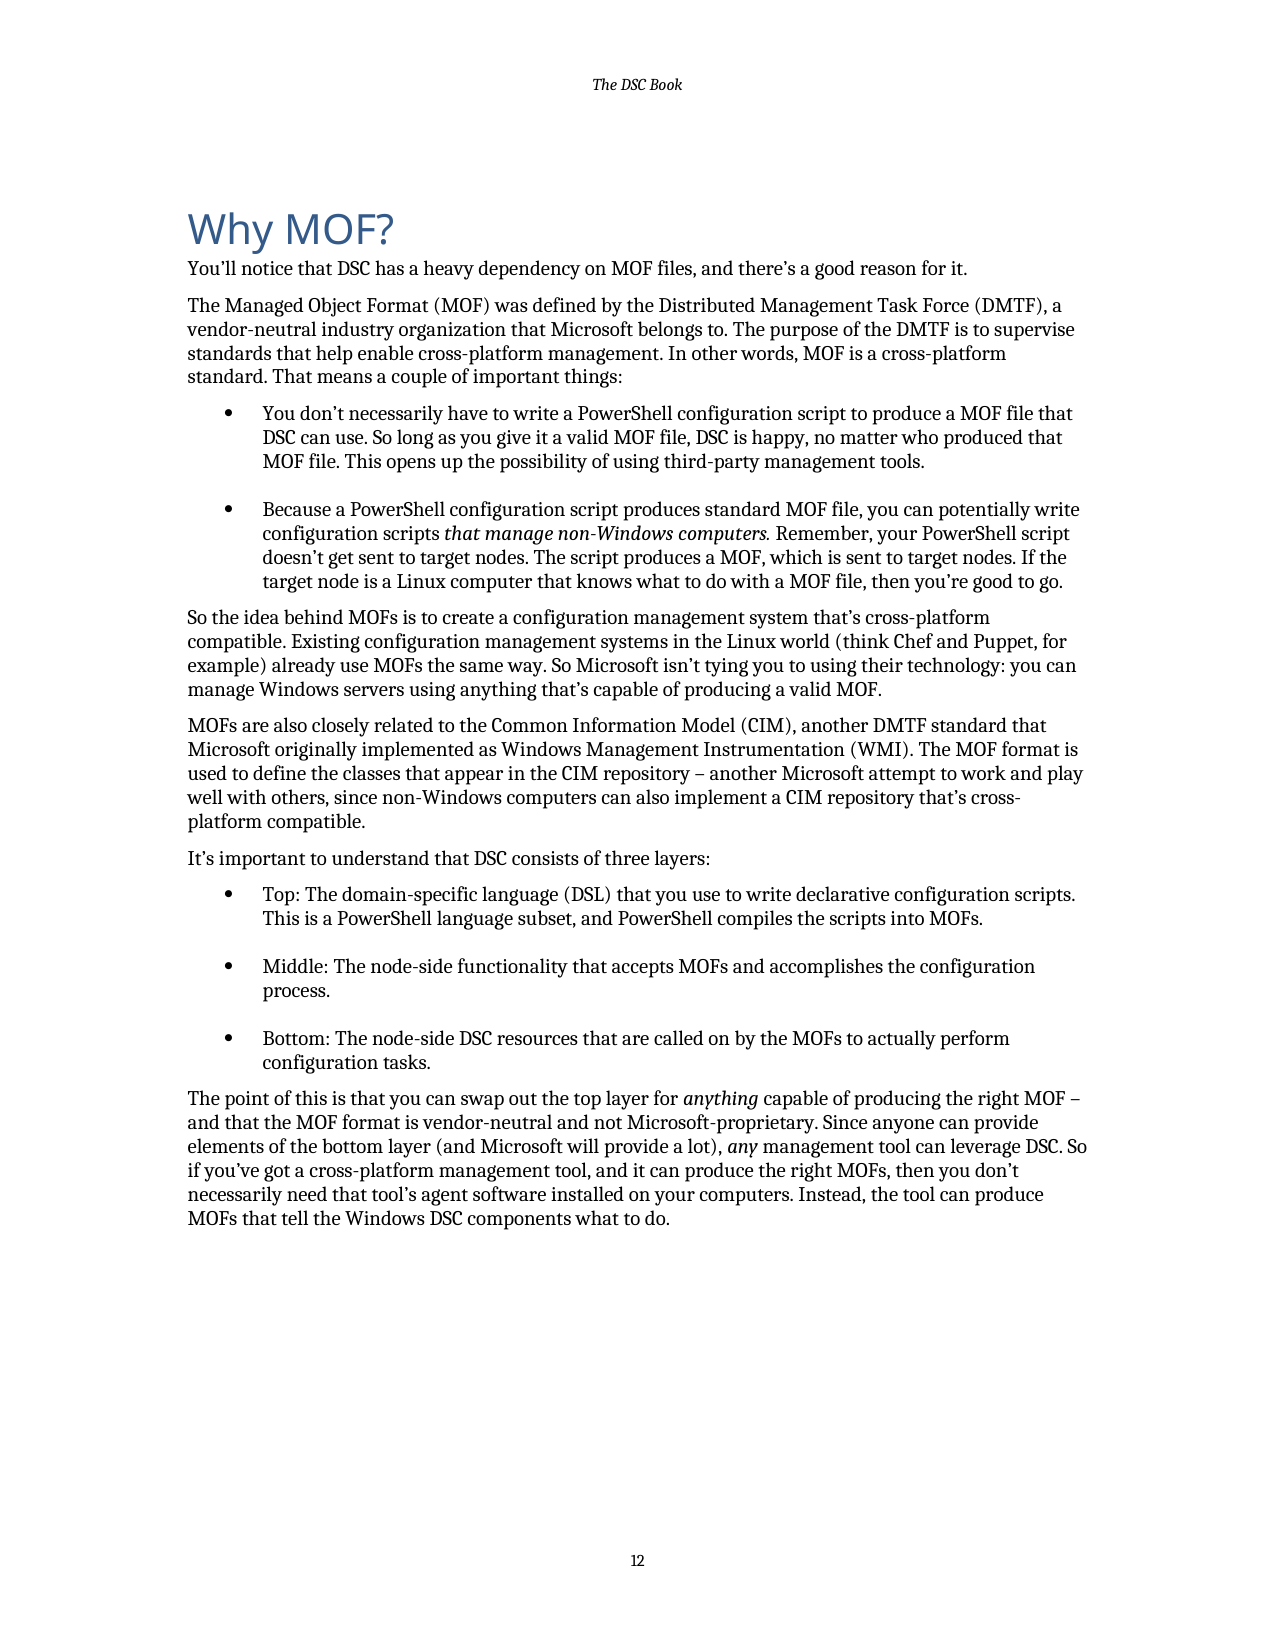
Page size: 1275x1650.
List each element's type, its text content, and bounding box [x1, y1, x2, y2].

subtitle Why MOF? [187, 200, 1087, 257]
text So the idea behind MOFs is to create a configuration management system that’s cross-platform compatible. Existing configuration management systems in the Linux world (think Chef and Puppet, for example) already use MOFs the same way. So Microsoft isn’t tying you to using their technology: you can manage Windows servers using anything that’s capable of producing a valid MOF. [187, 606, 1087, 702]
text It’s important to understand that DSC consists of three layers: [187, 846, 1087, 870]
text The Managed Object Format (MOF) was defined by the Distributed Management Task Force (DMTF), a vendor-neutral industry organization that Microsoft belongs to. The purpose of the DMTF is to supervise standards that help enable cross-platform management. In other words, MOF is a cross-platform standard. That means a couple of important things: [187, 293, 1087, 389]
text You’ll notice that DSC has a heavy dependency on MOF files, and there’s a good reason for it. [187, 257, 1087, 281]
list Bottom: The node-side DSC resources that are called on by the MOFs to actually perform configuration tasks. [225, 1027, 1087, 1074]
list Top: The domain-specific language (DSL) that you use to write declarative configuration scripts. This is a PowerShell language subset, and PowerShell compiles the scripts into MOFs. [225, 883, 1087, 955]
text The point of this is that you can swap out the top layer for anything capable of producing the right MOF – and that the MOF format is vendor-neutral and not Microsoft-proprietary. Since anyone can provide elements of the bottom layer (and Microsoft will provide a lot), any management tool can leverage DSC. So if you’ve got a cross-platform management tool, and it can produce the right MOFs, then you don’t necessarily need that tool’s agent software installed on your computers. Instead, the tool can produce MOFs that tell the Windows DSC components what to do. [187, 1087, 1087, 1231]
list Because a PowerShell configuration script produces standard MOF file, you can potentially write configuration scripts that manage non-Windows computers. Remember, your PowerShell script doesn’t get sent to target nodes. The script produces a MOF, which is sent to target nodes. If the target node is a Linux computer that knows what to do with a MOF file, then you’re good to go. [225, 497, 1087, 593]
text MOFs are also closely related to the Common Information Model (CIM), another DMTF standard that Microsoft originally implemented as Windows Management Instrumentation (WMI). The MOF format is used to define the classes that appear in the CIM repository – another Microsoft attempt to work and play well with others, since non-Windows computers can also implement a CIM repository that’s cross-platform compatible. [187, 714, 1087, 834]
list Middle: The node-side functionality that accepts MOFs and accomplishes the configuration process. [225, 955, 1087, 1027]
list You don’t necessarily have to write a PowerShell configuration script to produce a MOF file that DSC can use. So long as you give it a valid MOF file, DSC is happy, no matter who produced that MOF file. This opens up the possibility of using third-party management tools. [225, 402, 1087, 497]
